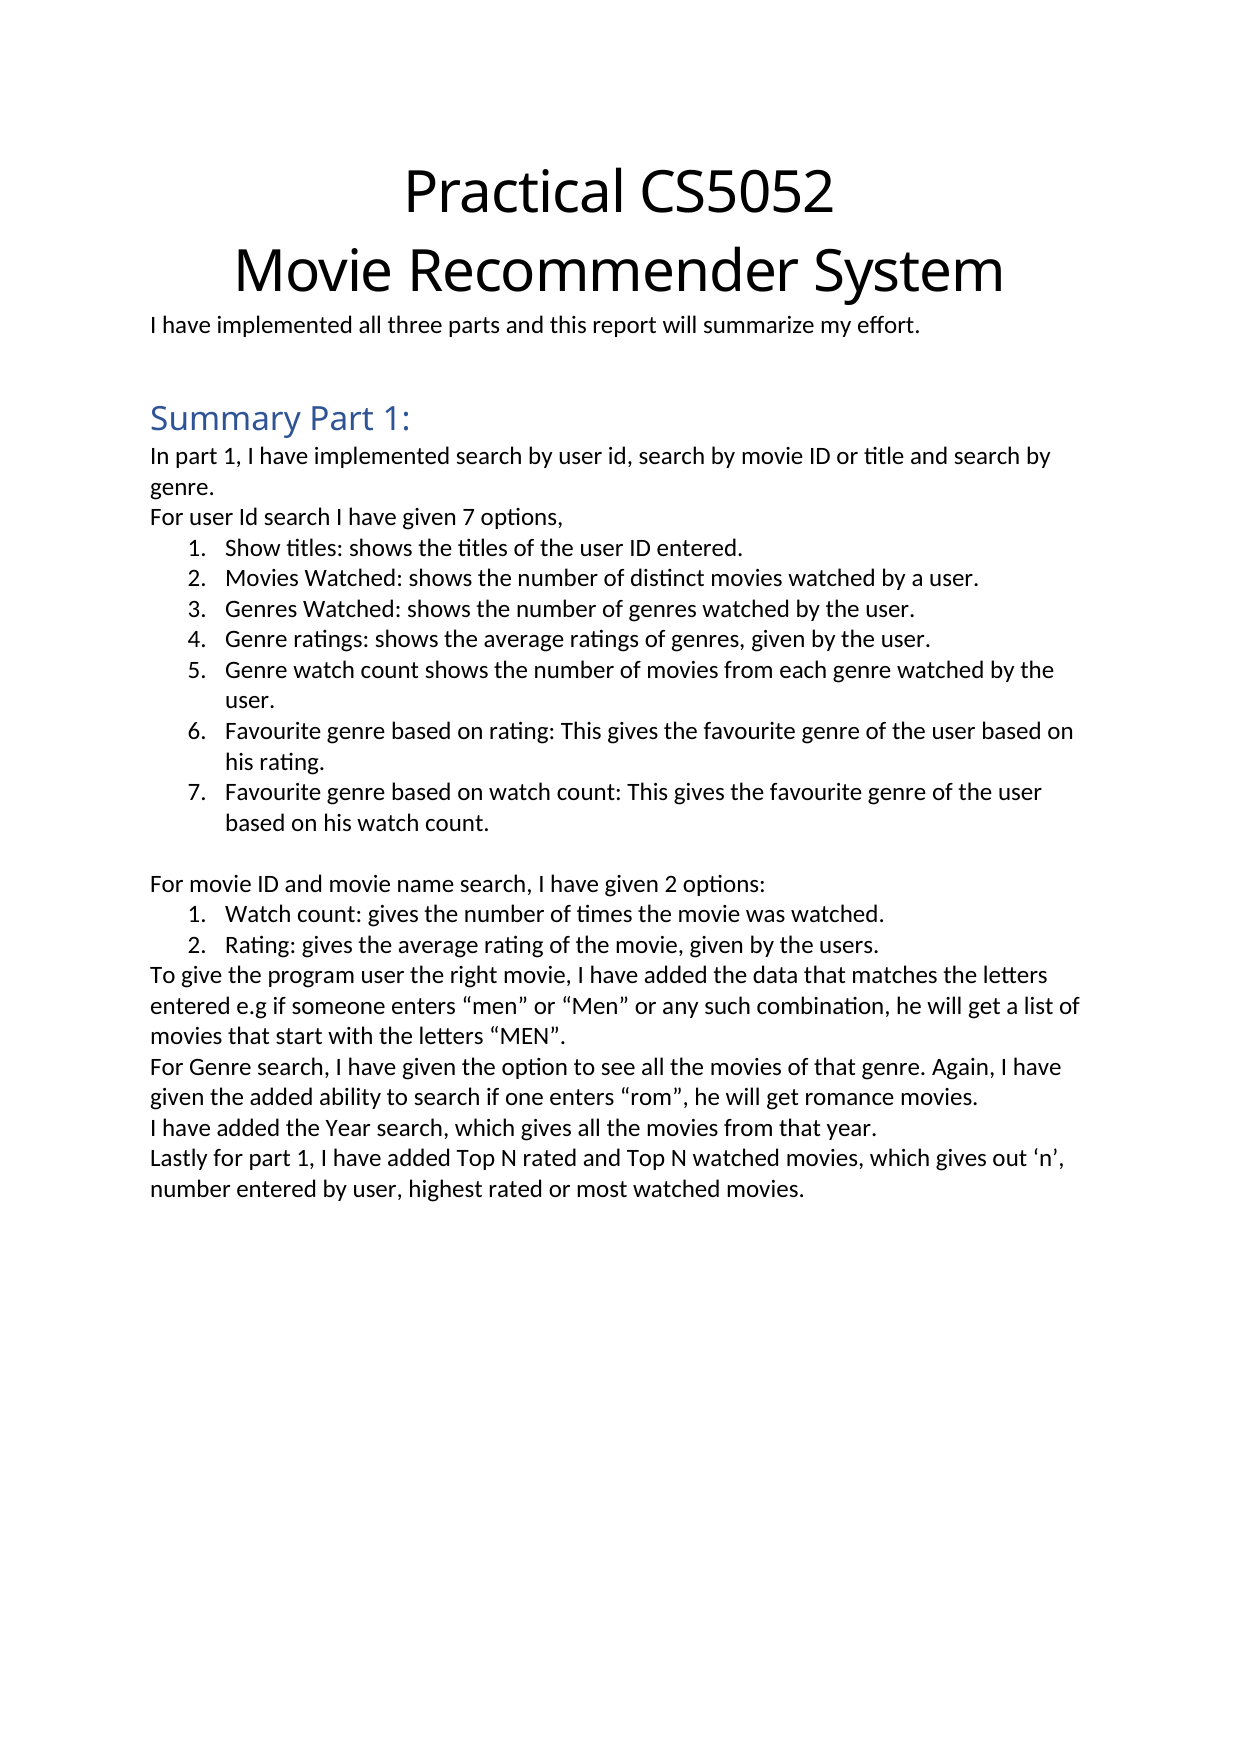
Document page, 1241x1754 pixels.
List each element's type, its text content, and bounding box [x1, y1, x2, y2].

text For user Id search I have given 7 options, [150, 501, 1090, 532]
list Genre ratings: shows the average ratings of genres, given by the user. [187, 623, 1090, 654]
list Show titles: shows the titles of the user ID entered. [187, 532, 1090, 562]
text For Genre search, I have given the option to see all the movies of that genre. Again, I have given the added ability to search if one enters “rom”, he will get romance movies. [150, 1051, 1090, 1112]
title Movie Recommender System [150, 229, 1090, 309]
text To give the program user the right movie, I have added the data that matches the letters entered e.g if someone enters “men” or “Men” or any such combination, he will get a list of movies that start with the letters “MEN”. [150, 959, 1090, 1051]
list Watch count: gives the number of times the movie was watched. [187, 898, 1090, 929]
text Lastly for part 1, I have added Top N rated and Top N watched movies, which gives out ‘n’, number entered by user, highest rated or most watched movies. [150, 1142, 1090, 1203]
text For movie ID and movie name search, I have given 2 options: [150, 868, 1090, 898]
subtitle Summary Part 1: [150, 395, 1090, 440]
list Favourite genre based on watch count: This gives the favourite genre of the user based on his watch count. [187, 776, 1090, 837]
title Practical CS5052 [150, 150, 1090, 229]
list Genre watch count shows the number of movies from each genre watched by the user. [187, 654, 1090, 715]
list Movies Watched: shows the number of distinct movies watched by a user. [187, 562, 1090, 593]
text In part 1, I have implemented search by user id, search by movie ID or title and search by genre. [150, 440, 1090, 501]
text I have implemented all three parts and this report will summarize my effort. [150, 309, 1090, 339]
list Genres Watched: shows the number of genres watched by the user. [187, 593, 1090, 623]
list Rating: gives the average rating of the movie, given by the users. [187, 929, 1090, 959]
list Favourite genre based on rating: This gives the favourite genre of the user based on his rating. [187, 715, 1090, 776]
text I have added the Year search, which gives all the movies from that year. [150, 1112, 1090, 1142]
